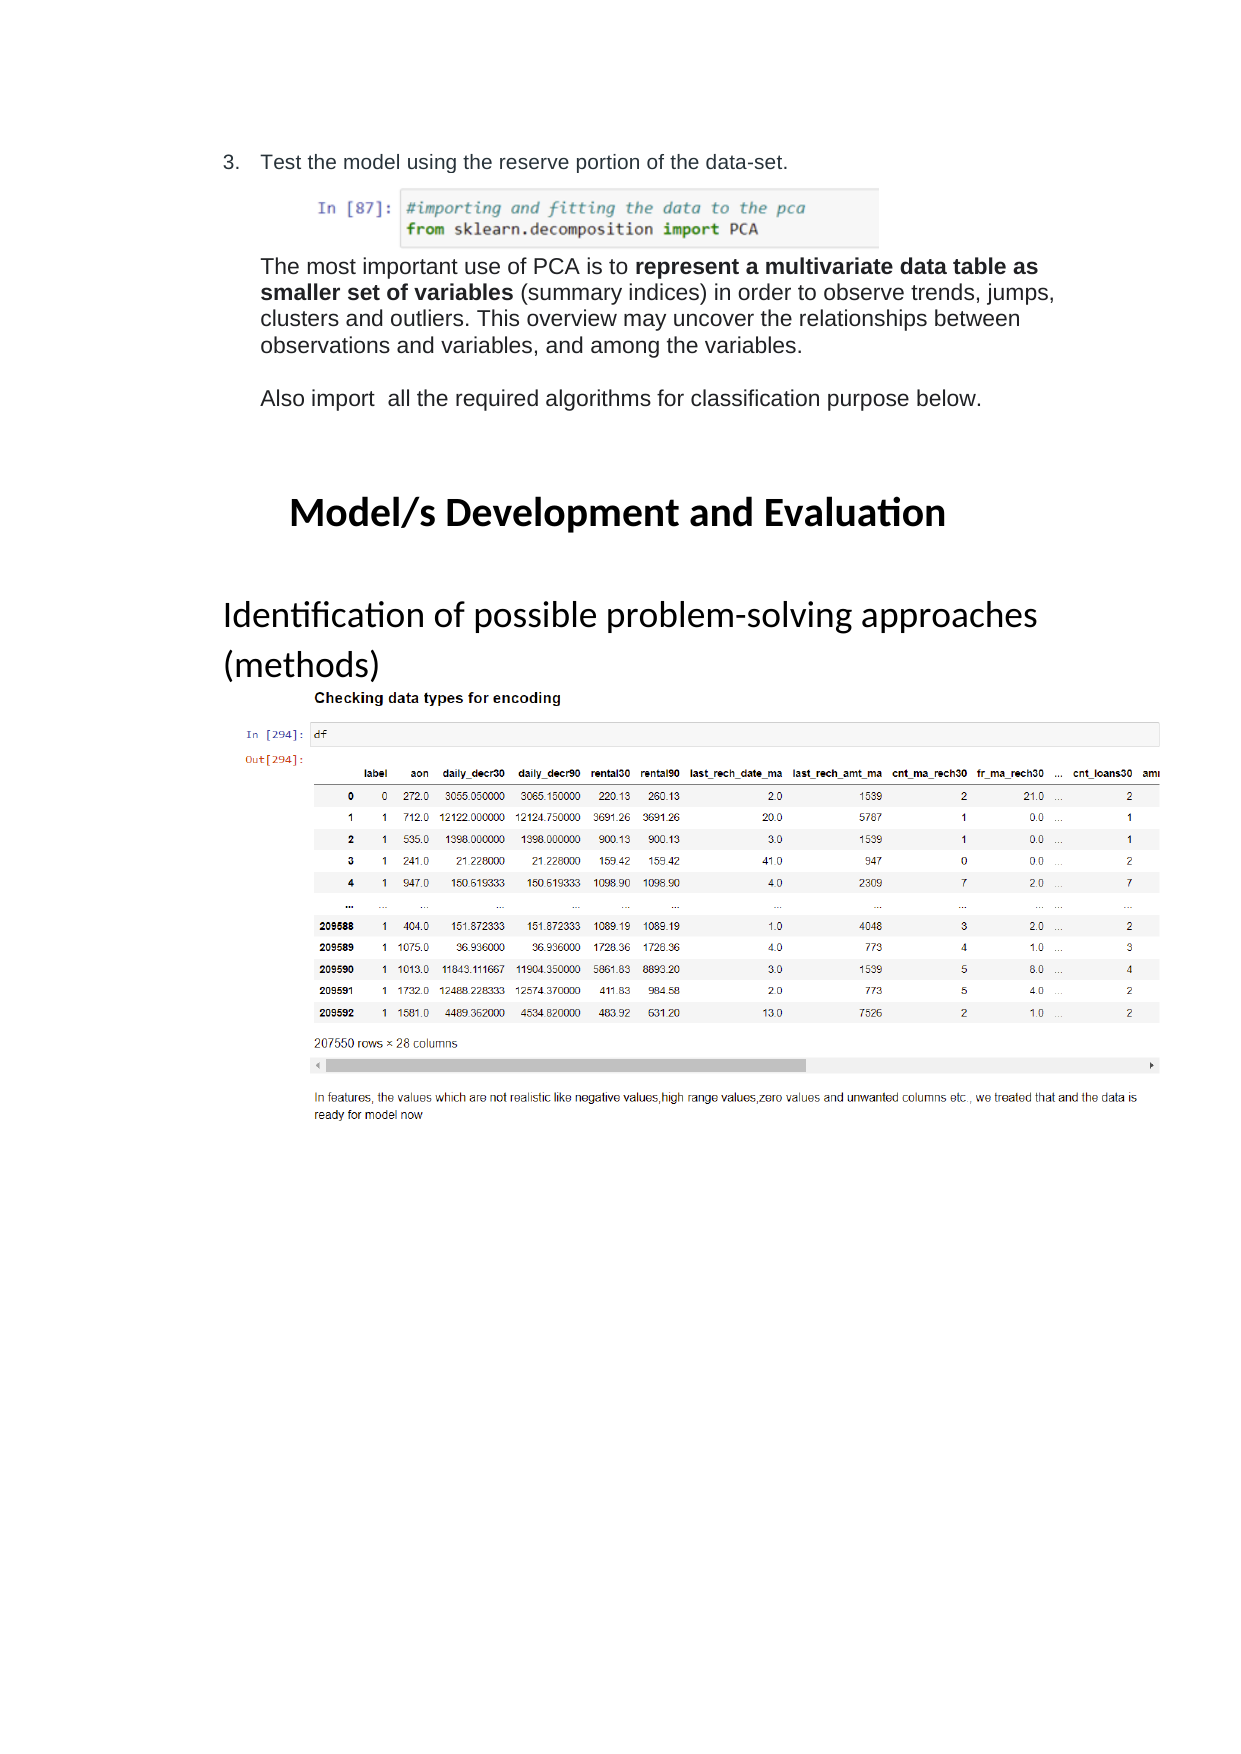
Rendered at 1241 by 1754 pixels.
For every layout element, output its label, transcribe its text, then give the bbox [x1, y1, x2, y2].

list Identification of possible problem-solving approaches (methods) [223, 591, 1090, 687]
picture [222, 690, 1166, 1127]
list Test the model using the reserve portion of the data-set. [223, 150, 1090, 174]
text The most important use of PCA is to represent a multivariate data table as smaller set of variables (summary indices) in order to observe trends, jumps, clusters and outliers. This overview may uncover the relationships between observations and variables, and among the variables. [803, 253, 1090, 358]
picture [260, 173, 879, 253]
text Also import all the required algorithms for classification purpose below. [260, 384, 1090, 411]
list Model/s Development and Evaluation [148, 486, 1090, 536]
